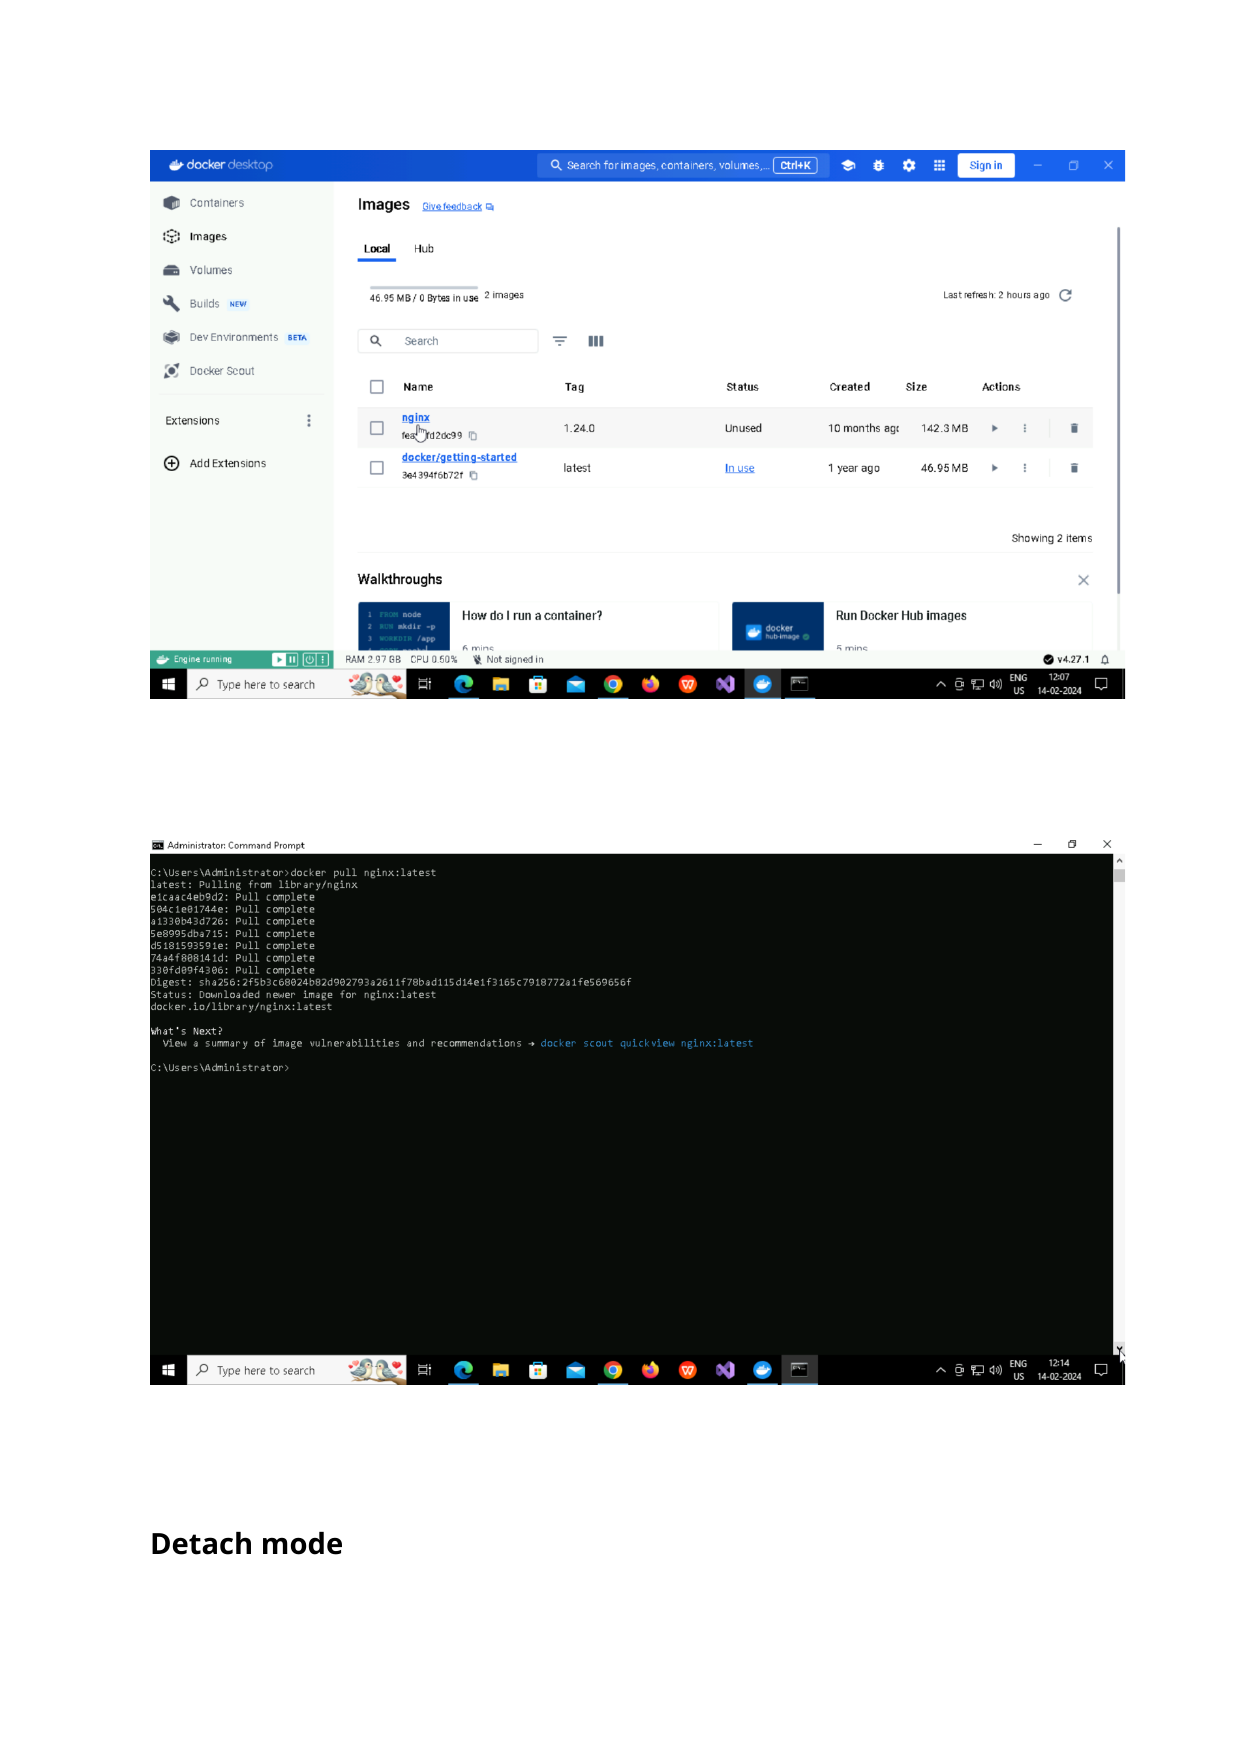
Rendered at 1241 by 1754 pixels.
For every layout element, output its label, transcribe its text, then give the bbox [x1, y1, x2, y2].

picture [150, 836, 1125, 1385]
picture [150, 150, 1125, 699]
text Detach mode [150, 1523, 1090, 1563]
